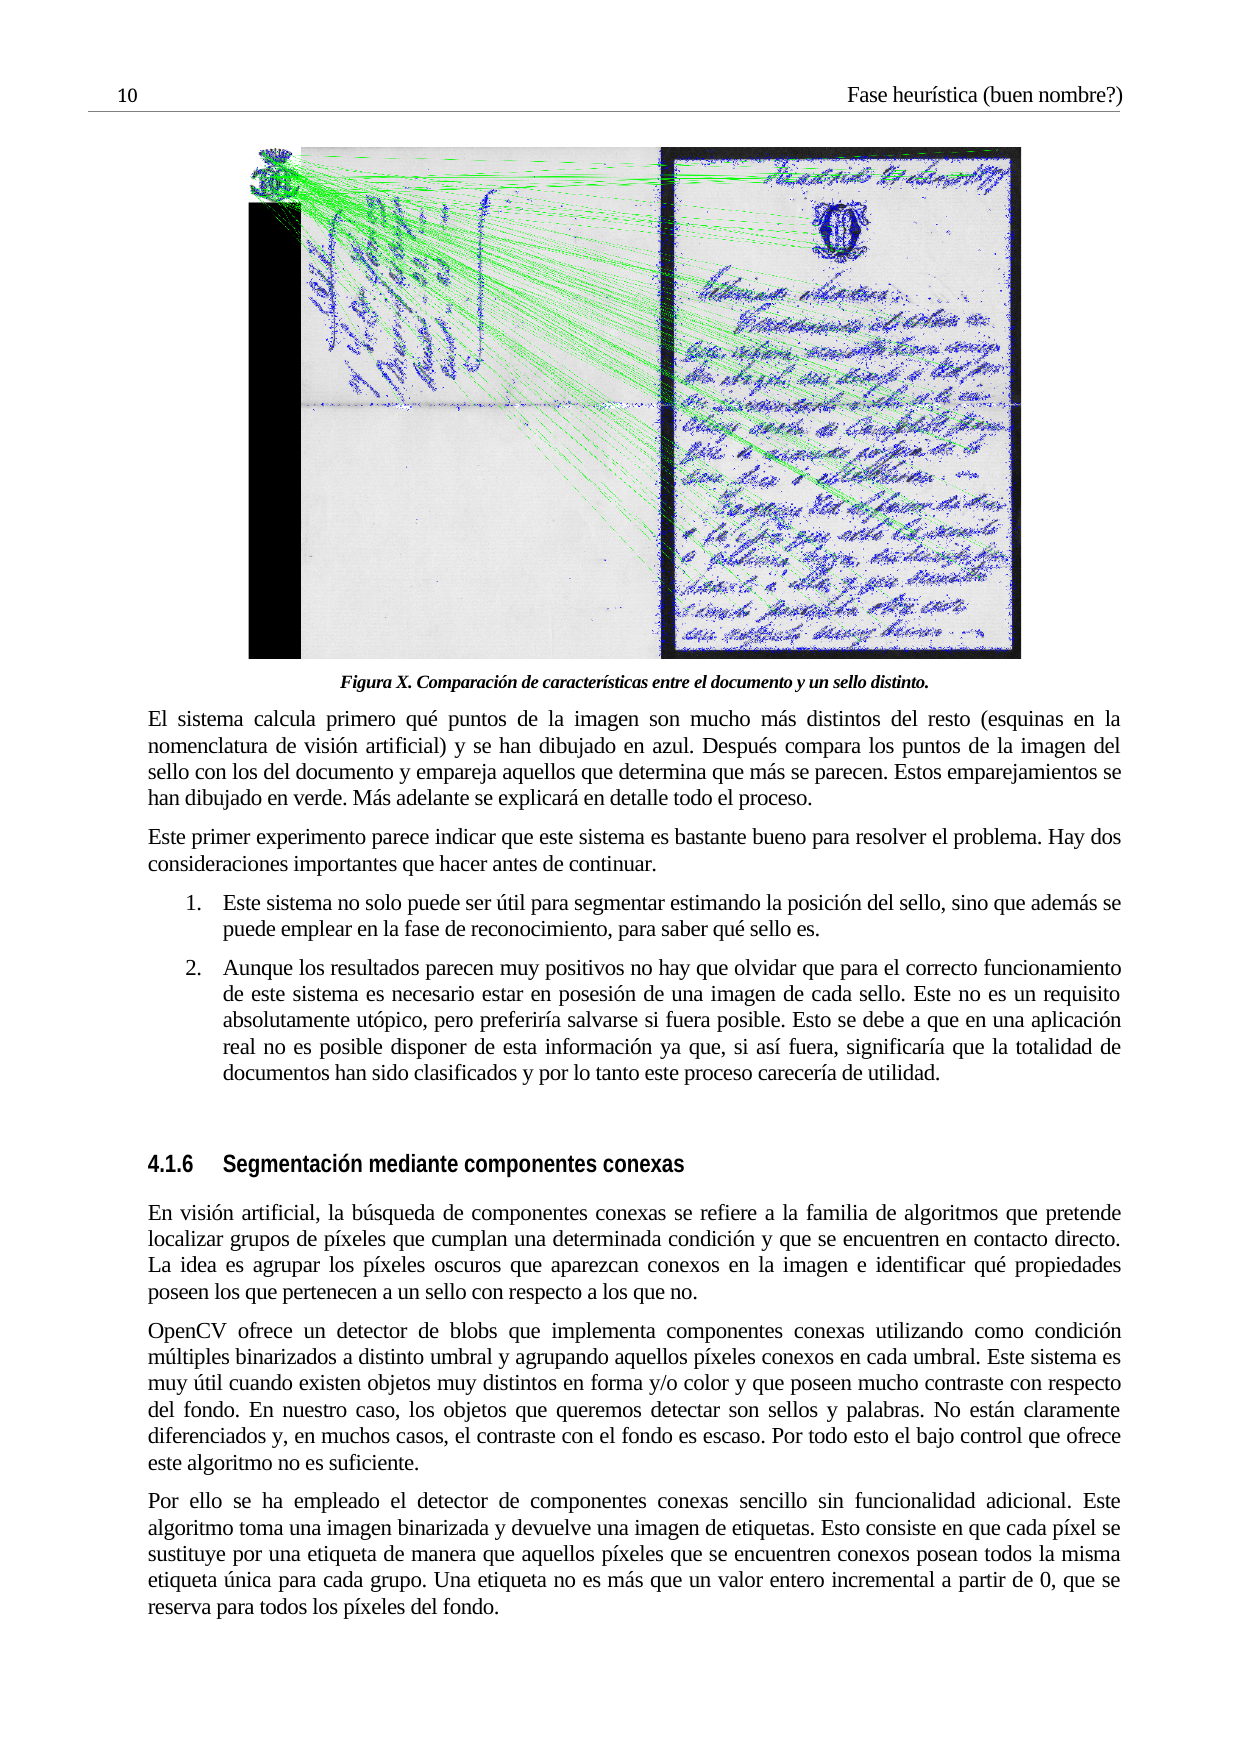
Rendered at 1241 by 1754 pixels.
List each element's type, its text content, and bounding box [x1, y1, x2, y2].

text El sistema calcula primero qué puntos de la imagen son mucho más distintos del resto (esquinas en la nomenclatura de visión artificial) y se han dibujado en azul. Después compara los puntos de la imagen del sello con los del documento y empareja aquellos que determina que más se parecen. Estos emparejamientos se han dibujado en verde. Más adelante se explicará en detalle todo el proceso. [148, 705, 1122, 811]
text Por ello se ha empleado el detector de componentes conexas sencillo sin funcionalidad adicional. Este algoritmo toma una imagen binarizada y devuelve una imagen de etiquetas. Esto consiste en que cada píxel se sustituye por una etiqueta de manera que aquellos píxeles que se encuentren conexos posean todos la misma etiqueta única para cada grupo. Una etiqueta no es más que un valor entero incremental a partir de 0, que se reserva para todos los píxeles del fondo. [148, 1487, 1122, 1619]
list Este sistema no solo puede ser útil para segmentar estimando la posición del sello, sino que además se puede emplear en la fase de reconocimiento, para saber qué sello es. [185, 888, 1122, 941]
subtitle Segmentación mediante componentes conexas [148, 1149, 1122, 1178]
text Este primer experimento parece indicar que este sistema es bastante bueno para resolver el problema. Hay dos consideraciones importantes que hacer antes de continuar. [148, 823, 1122, 876]
text Figura X. Comparación de características entre el documento y un sello distinto. [148, 671, 1122, 693]
picture [248, 147, 1022, 659]
text En visión artificial, la búsqueda de componentes conexas se refiere a la familia de algoritmos que pretende localizar grupos de píxeles que cumplan una determinada condición y que se encuentren en contacto directo. La idea es agrupar los píxeles oscuros que aparezcan conexos en la imagen e identificar qué propiedades poseen los que pertenecen a un sello con respecto a los que no. [148, 1199, 1122, 1304]
text OpenCV ofrece un detector de blobs que implementa componentes conexas utilizando como condición múltiples binarizados a distinto umbral y agrupando aquellos píxeles conexos en cada umbral. Este sistema es muy útil cuando existen objetos muy distintos en forma y/o color y que poseen mucho contraste con respecto del fondo. En nuestro caso, los objetos que queremos detectar son sellos y palabras. No están claramente diferenciados y, en muchos casos, el contraste con el fondo es escaso. Por todo esto el bajo control que ofrece este algoritmo no es suficiente. [148, 1317, 1122, 1475]
list Aunque los resultados parecen muy positivos no hay que olvidar que para el correcto funcionamiento de este sistema es necesario estar en posesión de una imagen de cada sello. Este no es un requisito absolutamente utópico, pero preferiría salvarse si fuera posible. Esto se debe a que en una aplicación real no es posible disponer de esta información ya que, si así fuera, significaría que la totalidad de documentos han sido clasificados y por lo tanto este proceso carecería de utilidad. [185, 954, 1122, 1086]
